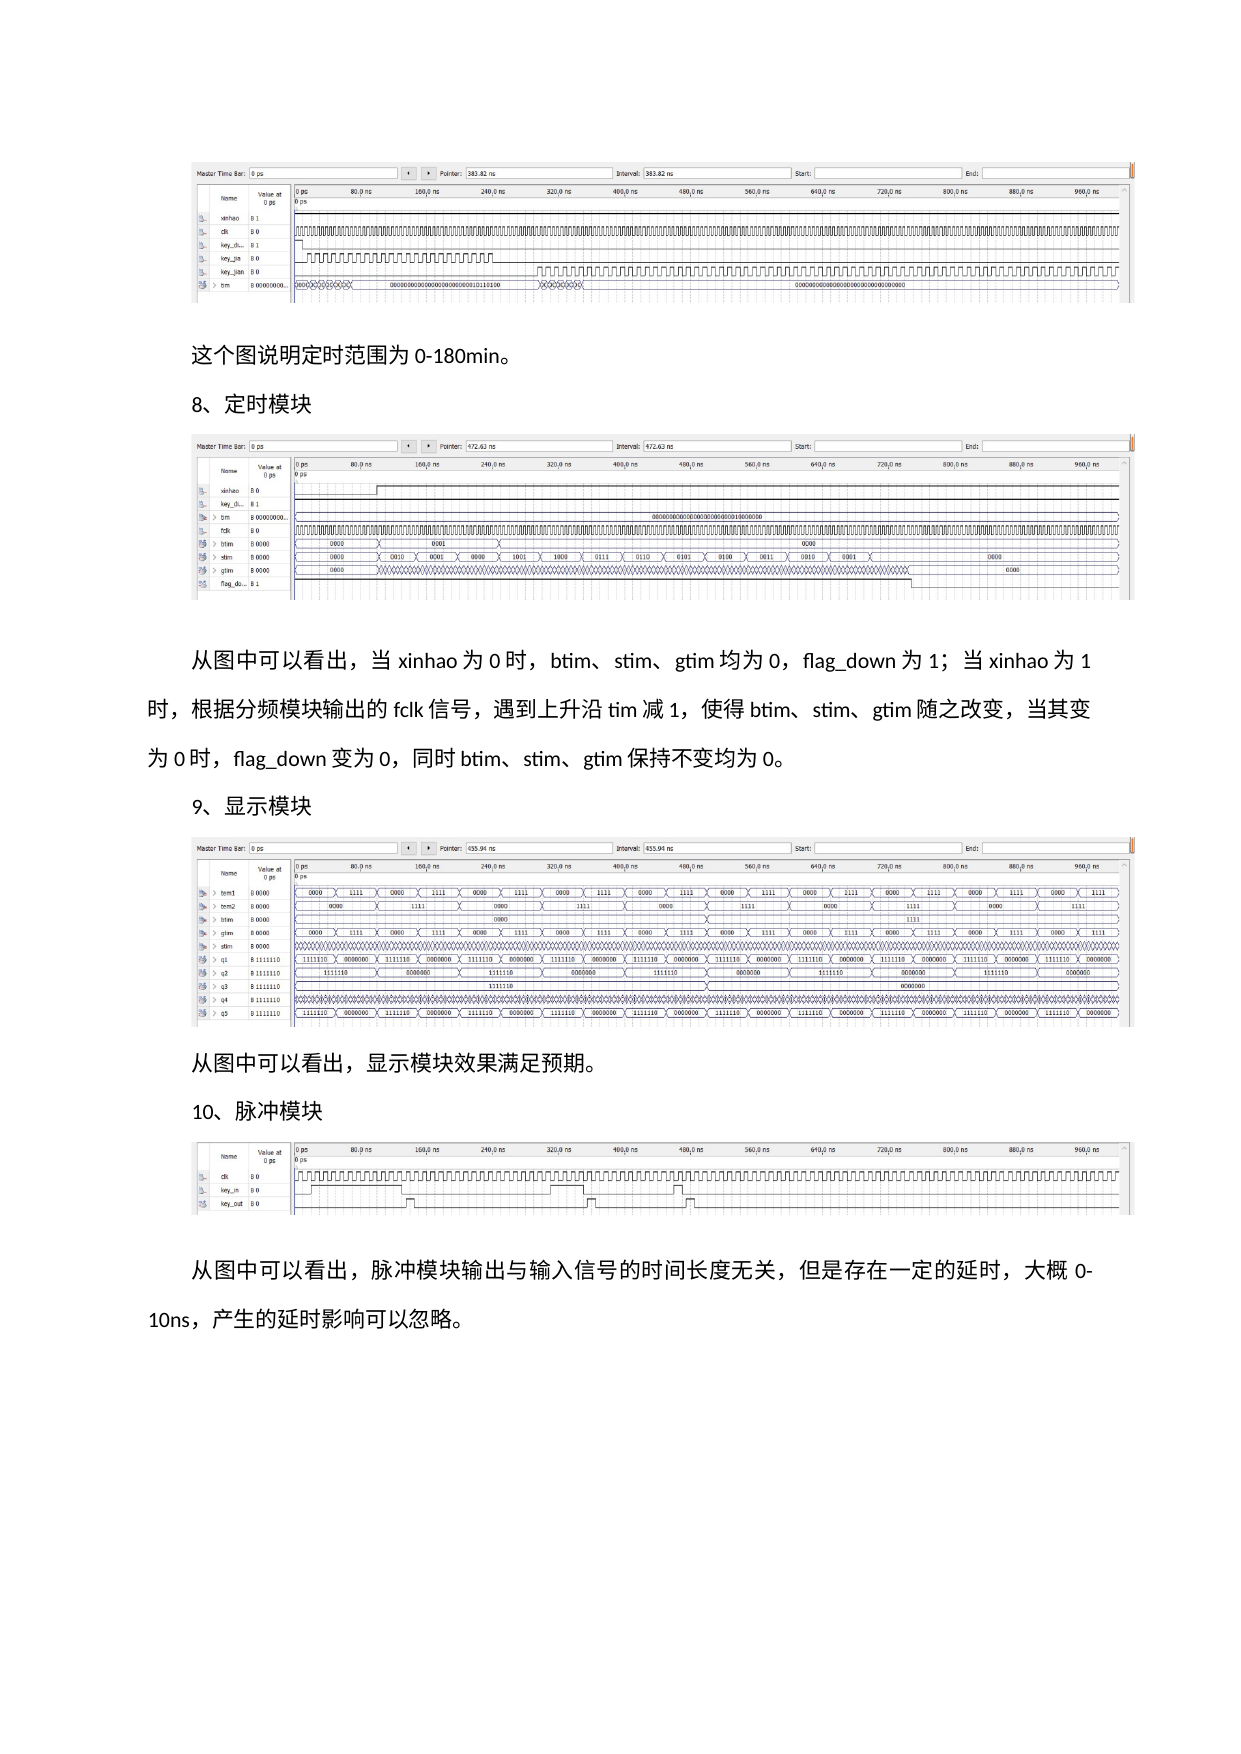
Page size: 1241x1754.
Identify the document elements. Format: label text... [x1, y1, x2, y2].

text 从图中可以看出，当xinhao为0时，btim、stim、gtim均为0，flag_down为1；当xinhao为1时，根据分频模块输出的fclk信号，遇到上升沿tim减1，使得btim、stim、gtim随之改变，当其变为0时，flag_down变为0，同时btim、stim、gtim保持不变均为0。 [148, 643, 1092, 773]
list 脉冲模块 [148, 1094, 1092, 1126]
text 从图中可以看出，脉冲模块输出与输入信号的时间长度无关，但是存在一定的延时，大概0-10ns，产生的延时影响可以忽略。 [148, 1253, 1092, 1334]
picture [191, 434, 1135, 600]
text 这个图说明定时范围为0-180min。 [191, 338, 1092, 370]
picture [191, 1142, 1135, 1215]
text 从图中可以看出，显示模块效果满足预期。 [148, 1045, 1092, 1078]
picture [191, 837, 1135, 1027]
picture [191, 162, 1135, 303]
list 定时模块 [148, 386, 1092, 419]
list 显示模块 [148, 789, 1092, 821]
